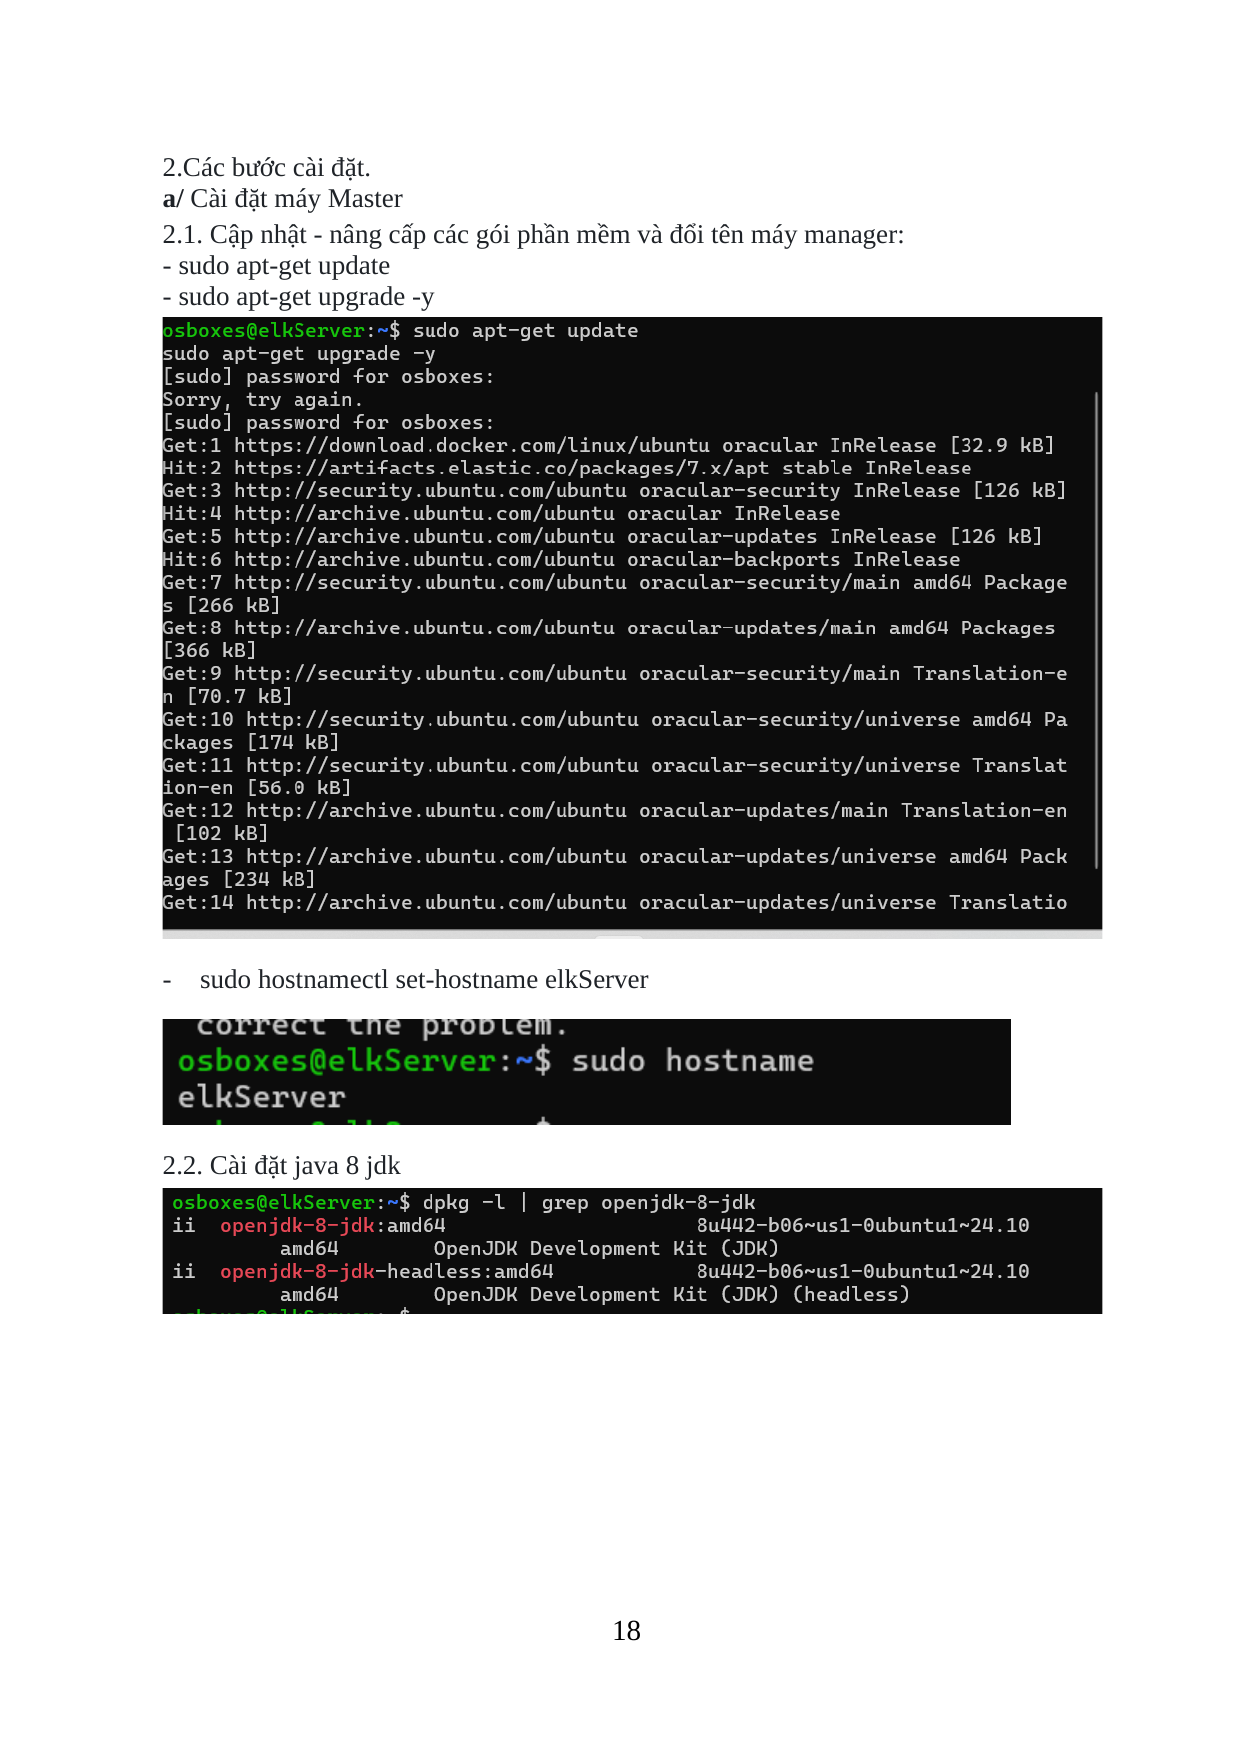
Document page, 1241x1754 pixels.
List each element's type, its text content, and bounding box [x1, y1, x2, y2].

subtitle 2.2. Cài đặt java 8 jdk [162, 1149, 1090, 1180]
list sudo hostnamectl set-hostname elkServer [162, 963, 1090, 994]
text - sudo apt-get upgrade -y [162, 280, 1090, 311]
subtitle 2.1. Cập nhật - nâng cấp các gói phần mềm và đổi tên máy manager: [162, 218, 1090, 249]
text - sudo apt-get update [162, 249, 1090, 280]
picture [162, 1019, 1011, 1125]
picture [162, 1188, 1103, 1314]
text 2.Các bước cài đặt. [162, 151, 1090, 182]
subtitle a/ Cài đặt máy Master [162, 182, 1090, 213]
picture [162, 317, 1103, 939]
